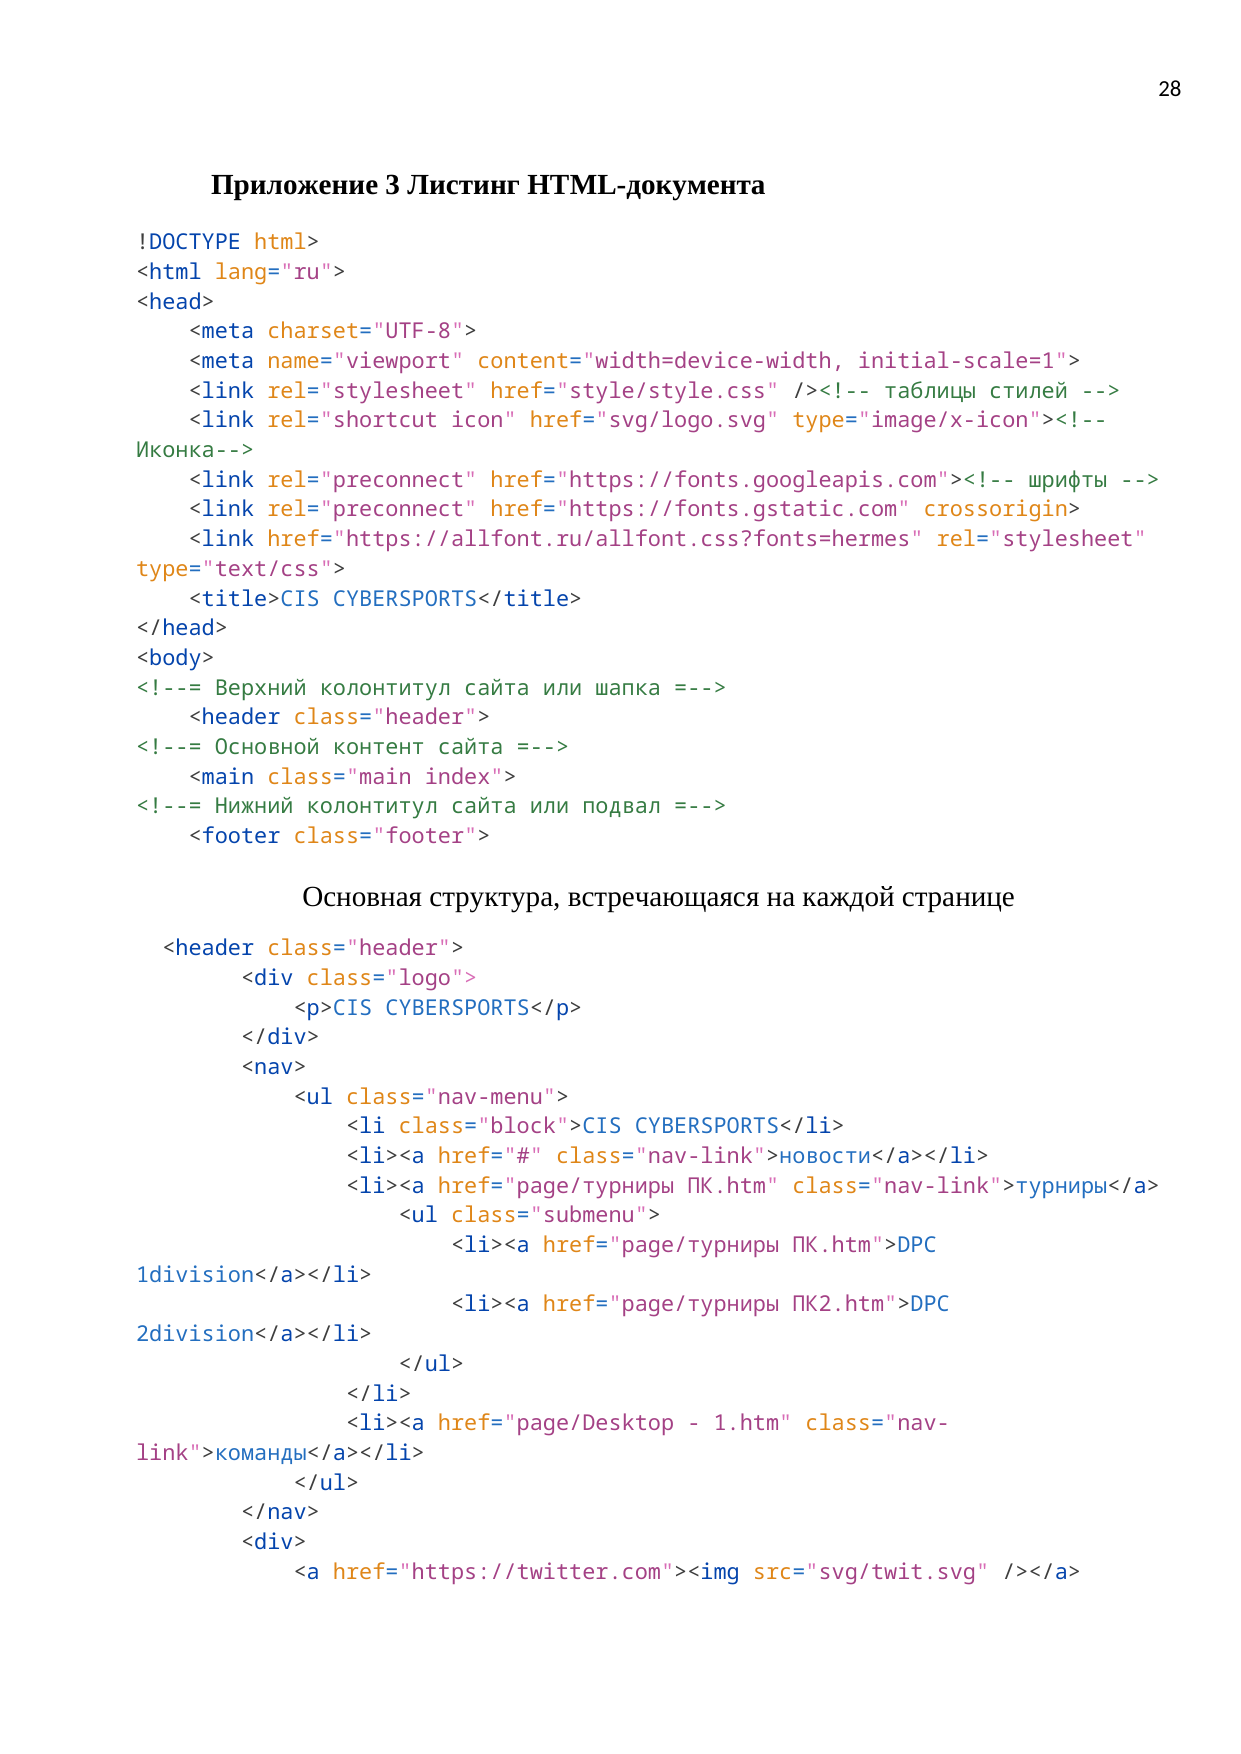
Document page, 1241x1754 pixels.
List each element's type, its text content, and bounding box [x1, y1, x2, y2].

text <li><a href="page/турниры ПК.htm" class="nav-link">турниры</a> [136, 1169, 1181, 1199]
text Основная структура, встречающаяся на каждой странице [136, 879, 1181, 913]
text <body> [136, 642, 1181, 671]
subtitle Приложение 3 Листинг НТML-документа [211, 167, 1181, 201]
text </ul> [136, 1347, 1181, 1377]
text </head> [136, 612, 1181, 642]
text <!--= Верхний колонтитул сайта или шапка =--> [136, 671, 1181, 701]
text <footer class="footer"> [136, 820, 1181, 849]
text </li> [136, 1377, 1181, 1407]
text <ul class="nav-menu"> [136, 1080, 1181, 1110]
text <!--= Основной контент сайта =--> [136, 731, 1181, 760]
text </div> [136, 1021, 1181, 1051]
text <title>CIS CYBERSPORTS</title> [136, 582, 1181, 612]
text <link rel="preconnect" href="https://fonts.googleapis.com"><!-- шрифты --> [136, 463, 1181, 493]
text <li><a href="page/Desktop - 1.htm" class="nav-link">команды</a></li> [136, 1407, 1181, 1466]
text <p>CIS CYBERSPORTS</p> [136, 991, 1181, 1021]
text <link rel="shortcut icon" href="svg/logo.svg" type="image/x-icon"><!-- Иконка--> [136, 404, 1181, 463]
text </nav> [136, 1496, 1181, 1526]
text <header class="header"> [136, 701, 1181, 731]
text <!--= Нижний колонтитул сайта или подвал =--> [136, 790, 1181, 820]
text <li><a href="page/турниры ПК.htm">DPC 1division</a></li> [136, 1229, 1181, 1288]
text <li><a href="#" class="nav-link">новости</a></li> [136, 1140, 1181, 1169]
text <ul class="submenu"> [136, 1199, 1181, 1229]
text <li class="block">CIS CYBERSPORTS</li> [136, 1110, 1181, 1140]
text <li><a href="page/турниры ПК2.htm">DPC 2division</a></li> [136, 1288, 1181, 1347]
text <nav> [136, 1051, 1181, 1080]
text <head> [136, 285, 1181, 315]
text !DOCTYPE html> [136, 226, 1181, 256]
text <main class="main index"> [136, 760, 1181, 790]
text <link rel="stylesheet" href="style/style.css" /><!-- таблицы стилей --> [136, 374, 1181, 404]
text <meta name="viewport" content="width=device-width, initial-scale=1"> [136, 345, 1181, 374]
text <a href="https://twitter.com"><img src="svg/twit.svg" /></a> [136, 1555, 1181, 1585]
text <html lang="ru"> [136, 256, 1181, 285]
text <div> [136, 1526, 1181, 1555]
text <meta charset="UTF-8"> [136, 315, 1181, 345]
text <header class="header"> [136, 932, 1181, 962]
text </ul> [136, 1466, 1181, 1496]
text <link href="https://allfont.ru/allfont.css?fonts=hermes" rel="stylesheet" type="text/css"> [136, 523, 1181, 582]
text <div class="logo"> [136, 962, 1181, 991]
text <link rel="preconnect" href="https://fonts.gstatic.com" crossorigin> [136, 493, 1181, 523]
